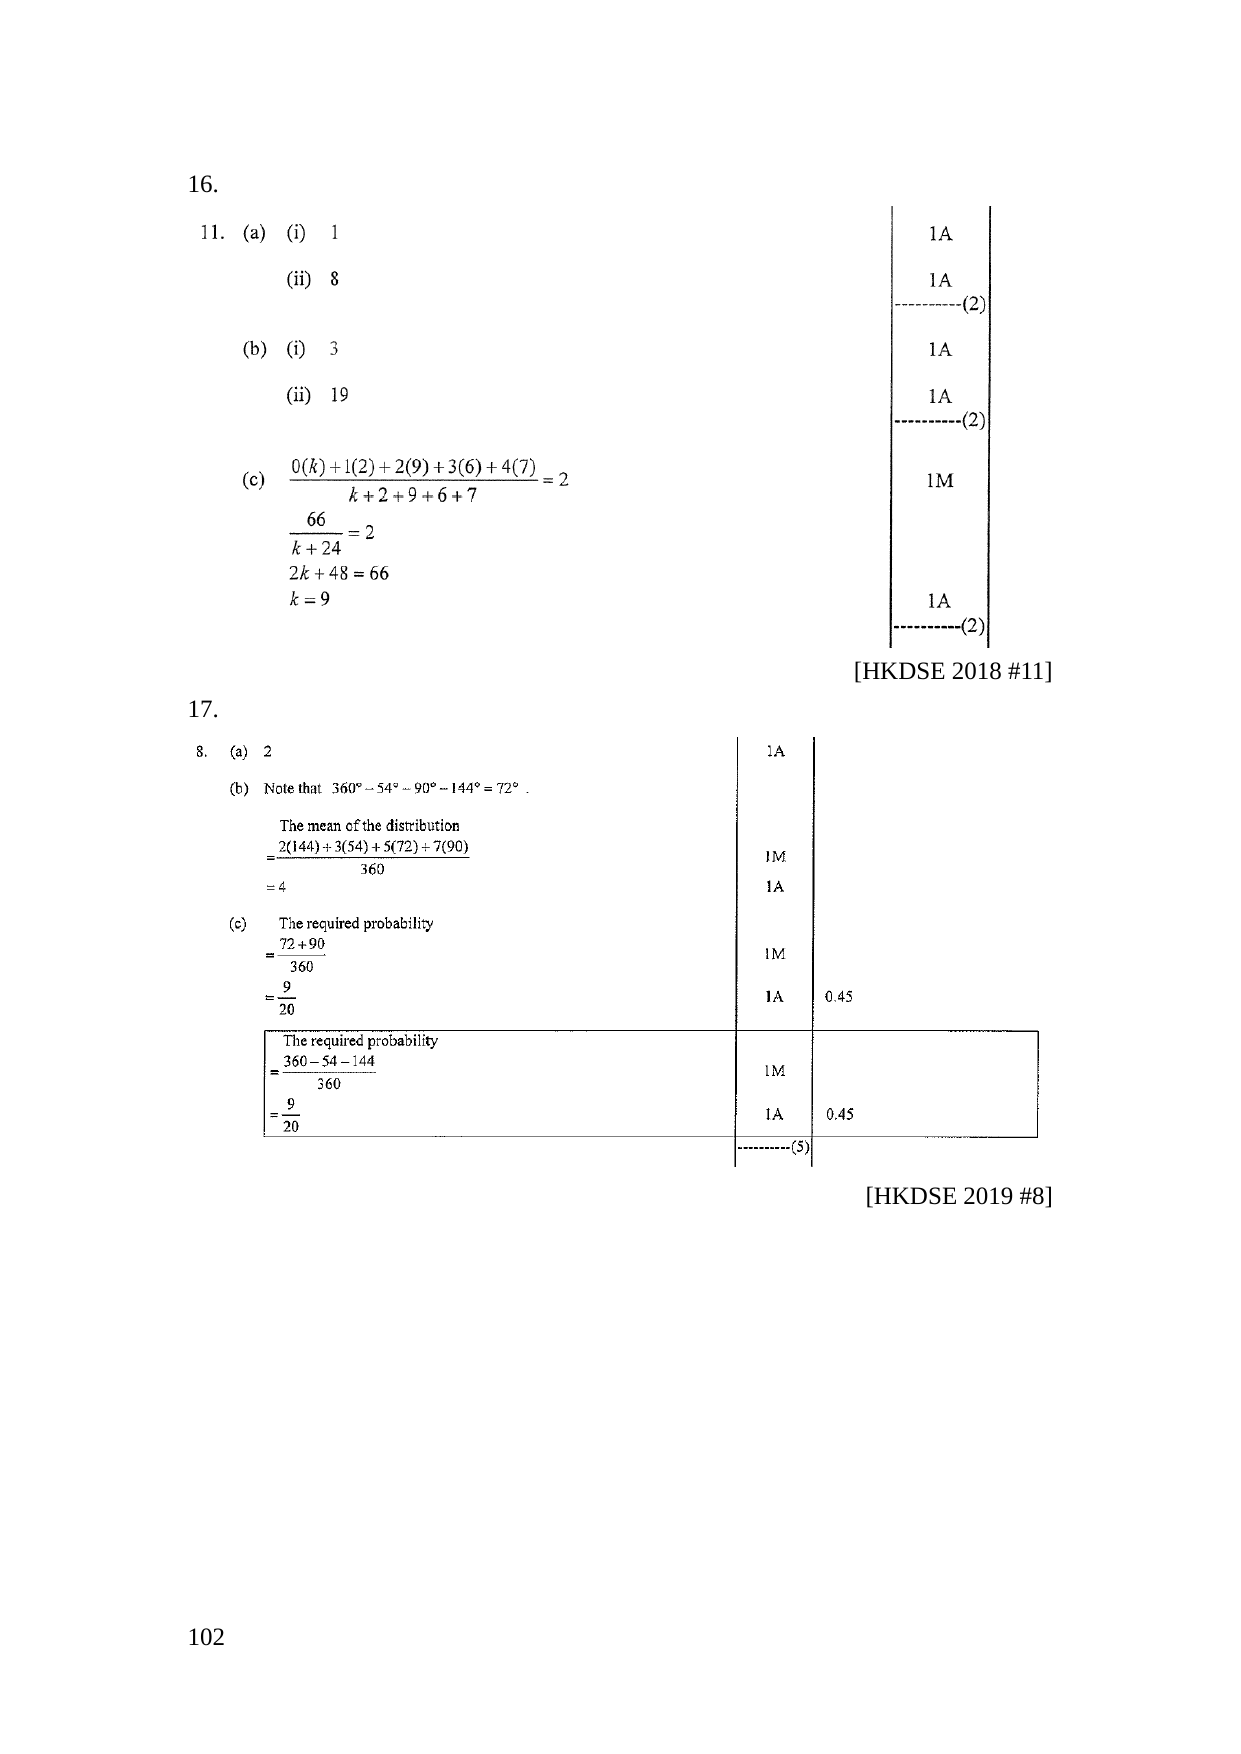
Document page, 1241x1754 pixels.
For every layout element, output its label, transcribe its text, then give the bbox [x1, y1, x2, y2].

text [HKDSE 2019 #8] [187, 1177, 1053, 1214]
text 17. [187, 689, 1053, 727]
text [HKDSE 2018 #11] [187, 652, 1053, 689]
text 16. [187, 164, 1053, 202]
